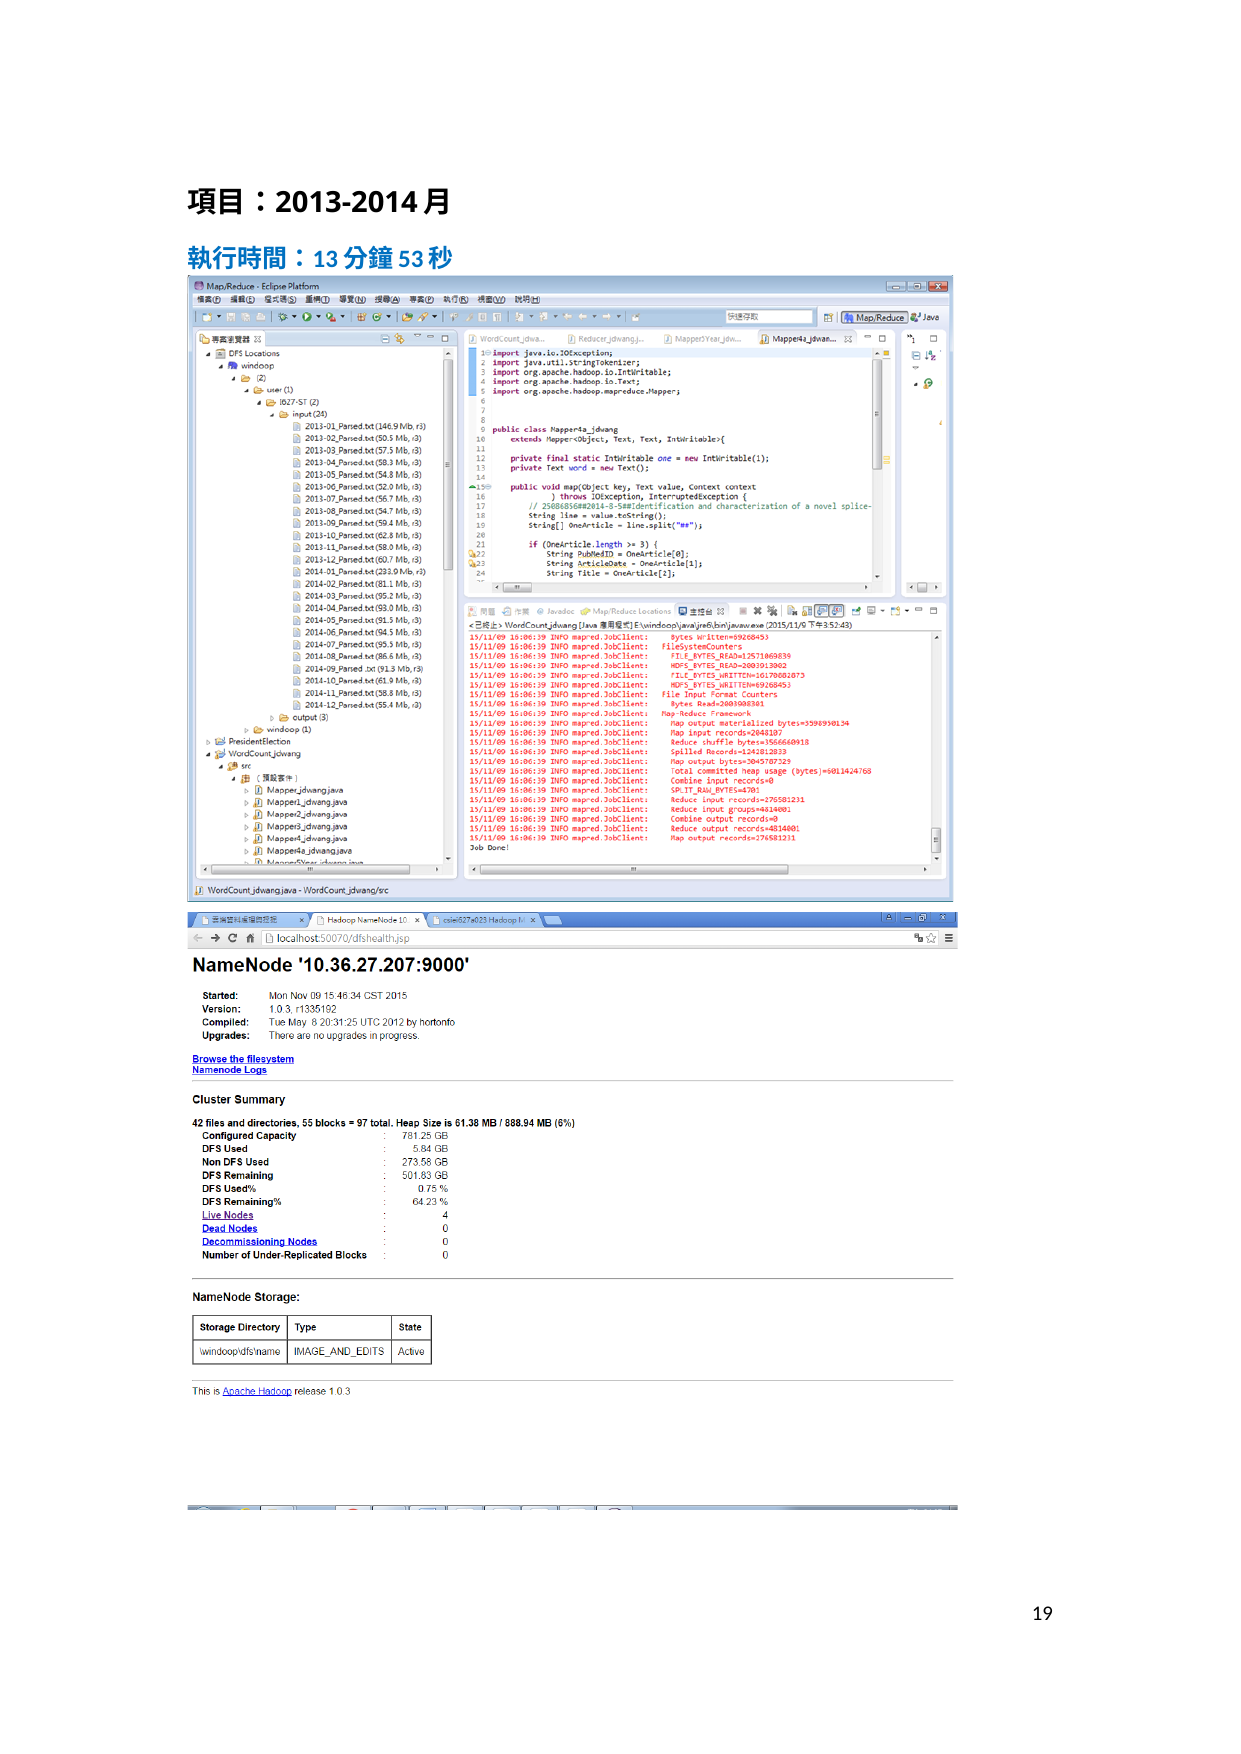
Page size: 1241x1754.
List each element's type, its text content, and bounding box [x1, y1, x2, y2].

text 執行時間：13分鐘53秒 [187, 237, 1053, 275]
picture [187, 275, 954, 902]
text 項目：2013-2014月 [187, 162, 1053, 237]
picture [187, 912, 958, 1510]
